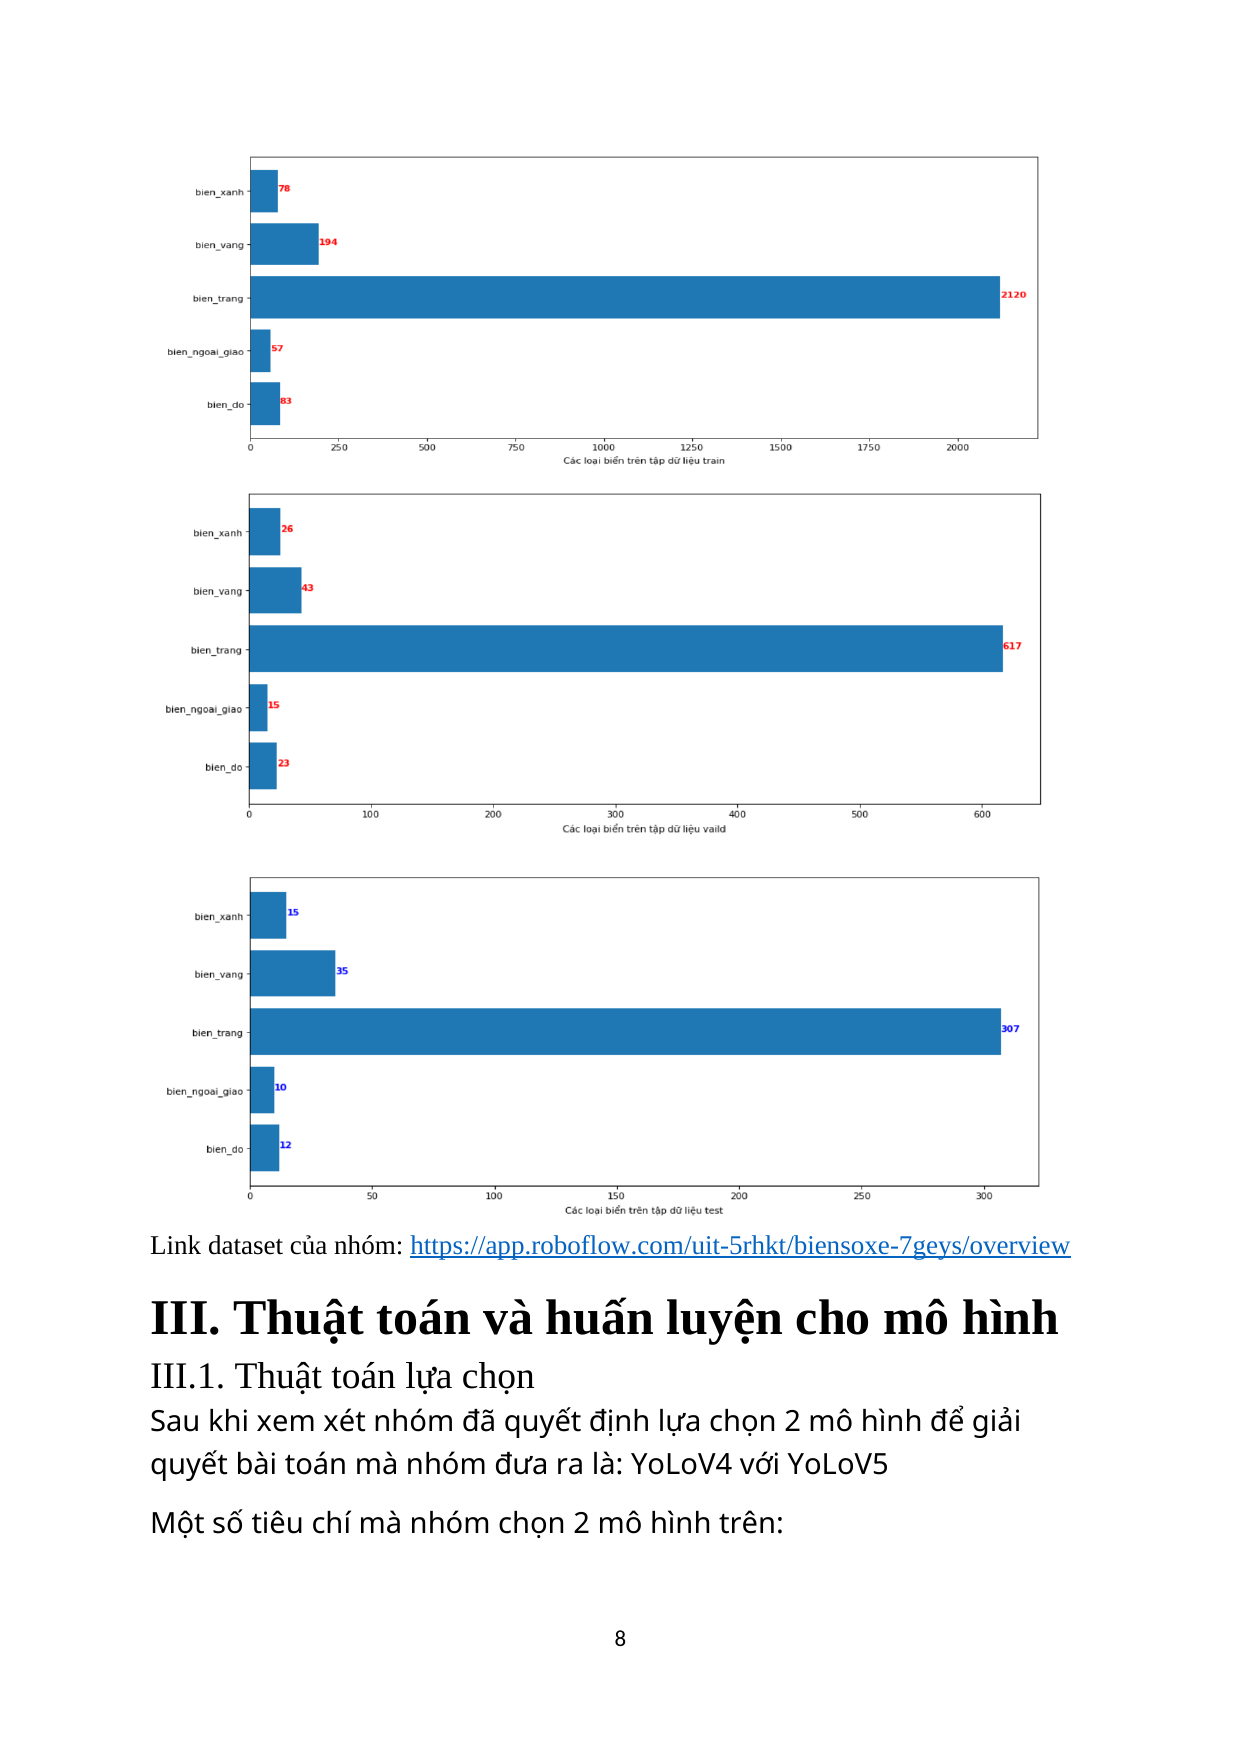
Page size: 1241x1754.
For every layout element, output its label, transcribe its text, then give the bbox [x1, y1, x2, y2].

text Link dataset của nhóm: https://app.roboflow.com/uit-5rhkt/biensoxe-7geys/overview [150, 1229, 1090, 1260]
text Một số tiêu chí mà nhóm chọn 2 mô hình trên: [150, 1503, 1090, 1542]
subtitle III.1. Thuật toán lựa chọn [150, 1354, 1090, 1397]
subtitle III. Thuật toán và huấn luyện cho mô hình [150, 1288, 1090, 1345]
picture [150, 487, 1091, 858]
picture [150, 865, 1091, 1221]
picture [150, 150, 1090, 479]
text Sau khi xem xét nhóm đã quyết định lựa chọn 2 mô hình để giải quyết bài toán mà nhóm đưa ra là: YoLoV4 với YoLoV5 [150, 1400, 1090, 1483]
